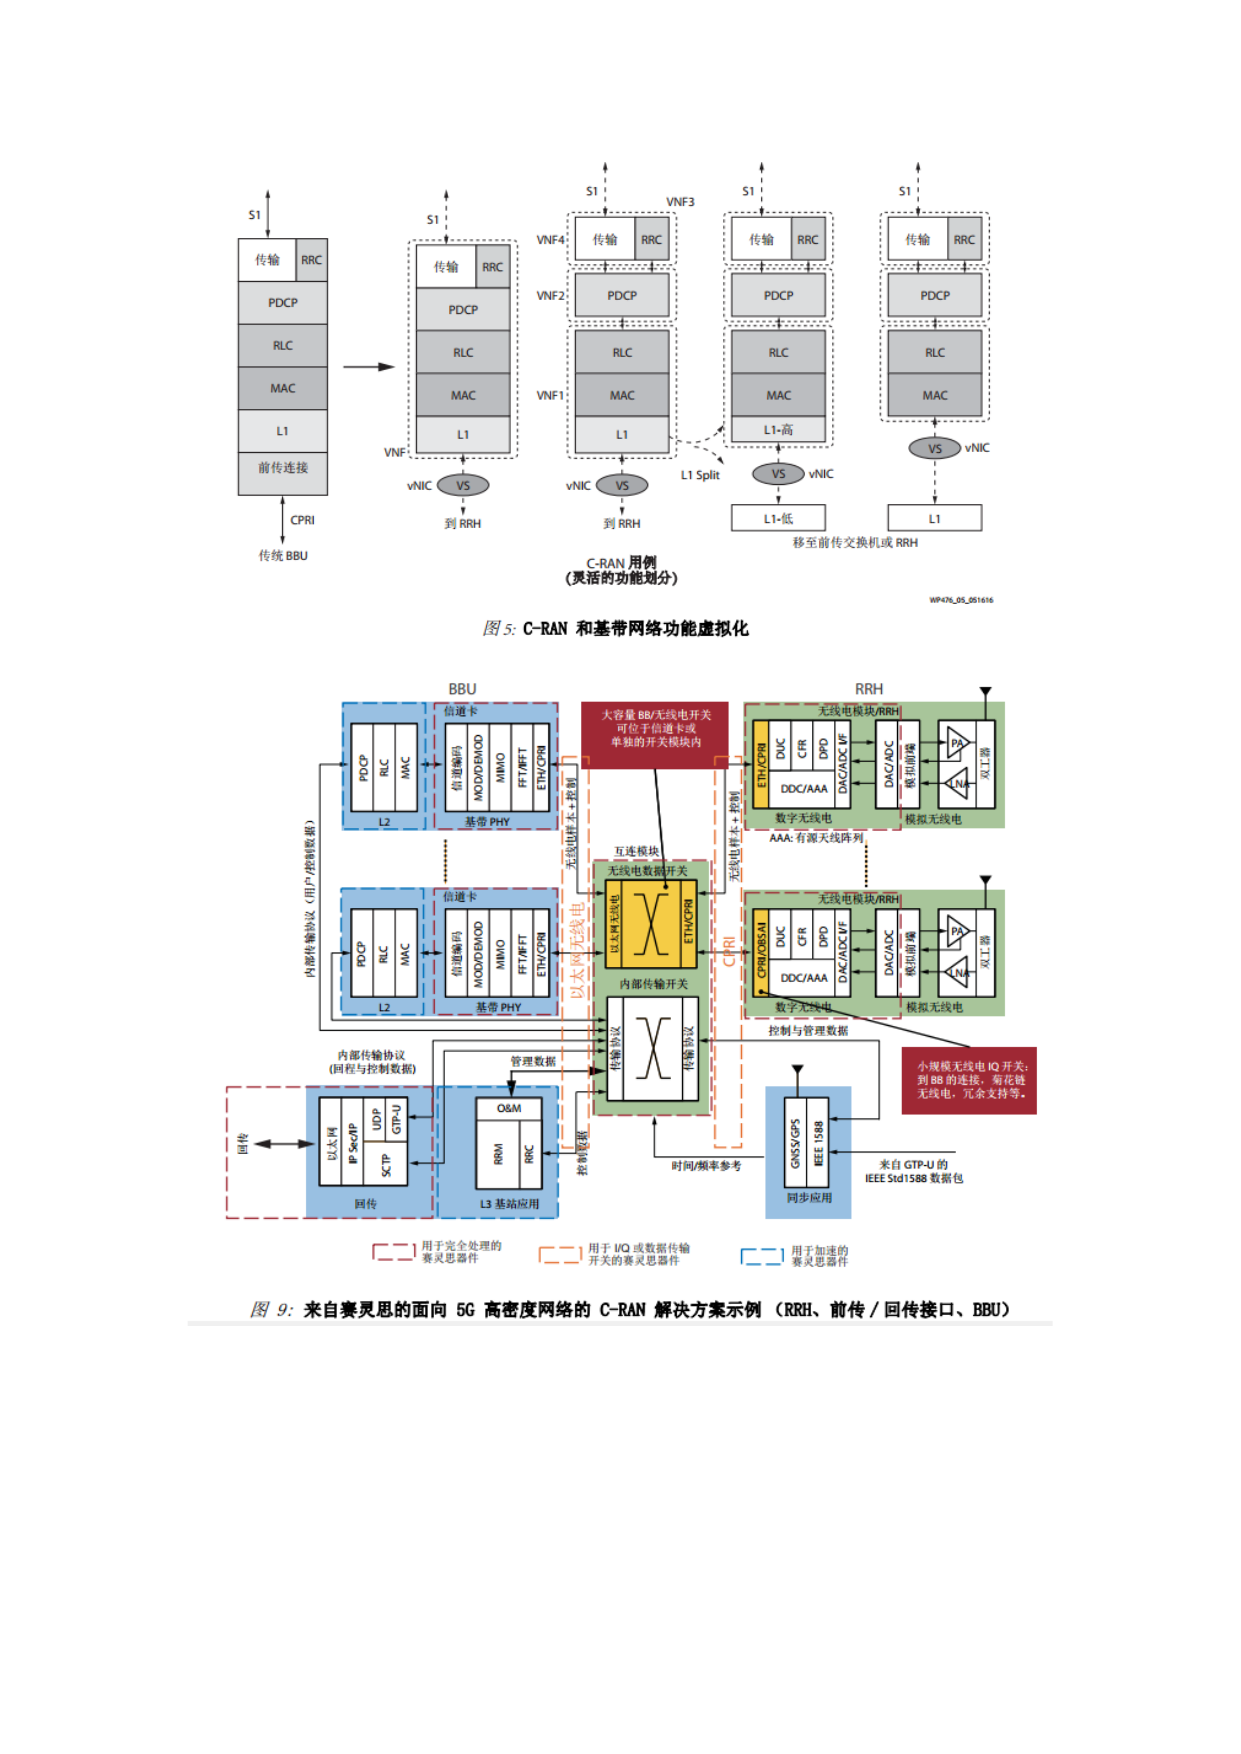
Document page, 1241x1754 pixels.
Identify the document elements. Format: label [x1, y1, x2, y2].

picture [231, 162, 1009, 642]
picture [187, 649, 1053, 1326]
